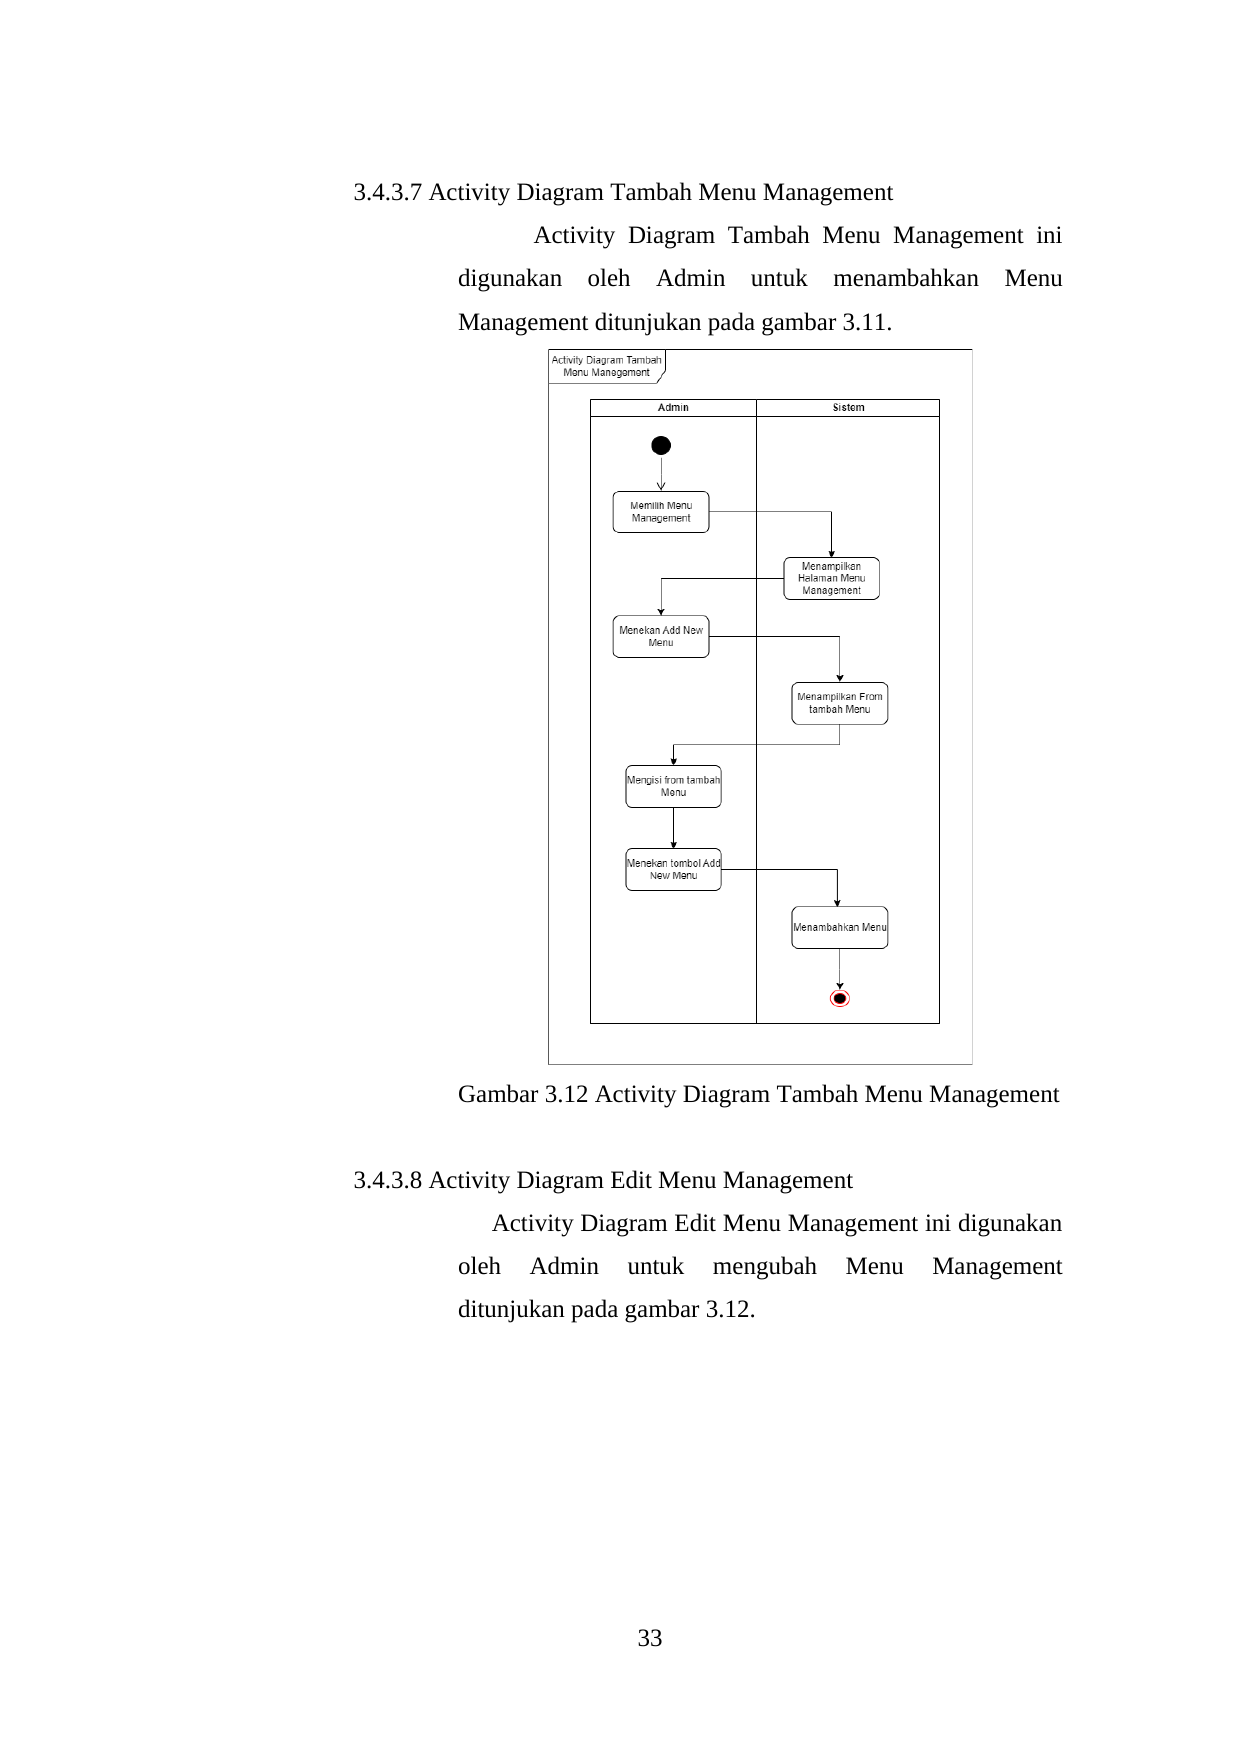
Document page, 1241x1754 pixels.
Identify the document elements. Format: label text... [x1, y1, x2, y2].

list Activity Diagram Tambah Menu Management ini digunakan oleh Admin untuk menambahkan Menu Management ditunjukan pada gambar 3.11. [458, 220, 1063, 335]
list Activity Diagram Edit Menu Management ini digunakan oleh Admin untuk mengubah Menu Management ditunjukan pada gambar 3.12. [458, 1208, 1063, 1323]
list Activity Diagram Tambah Menu Management [353, 177, 1063, 206]
list Activity Diagram Edit Menu Management [353, 1165, 1063, 1194]
picture [548, 349, 973, 1065]
